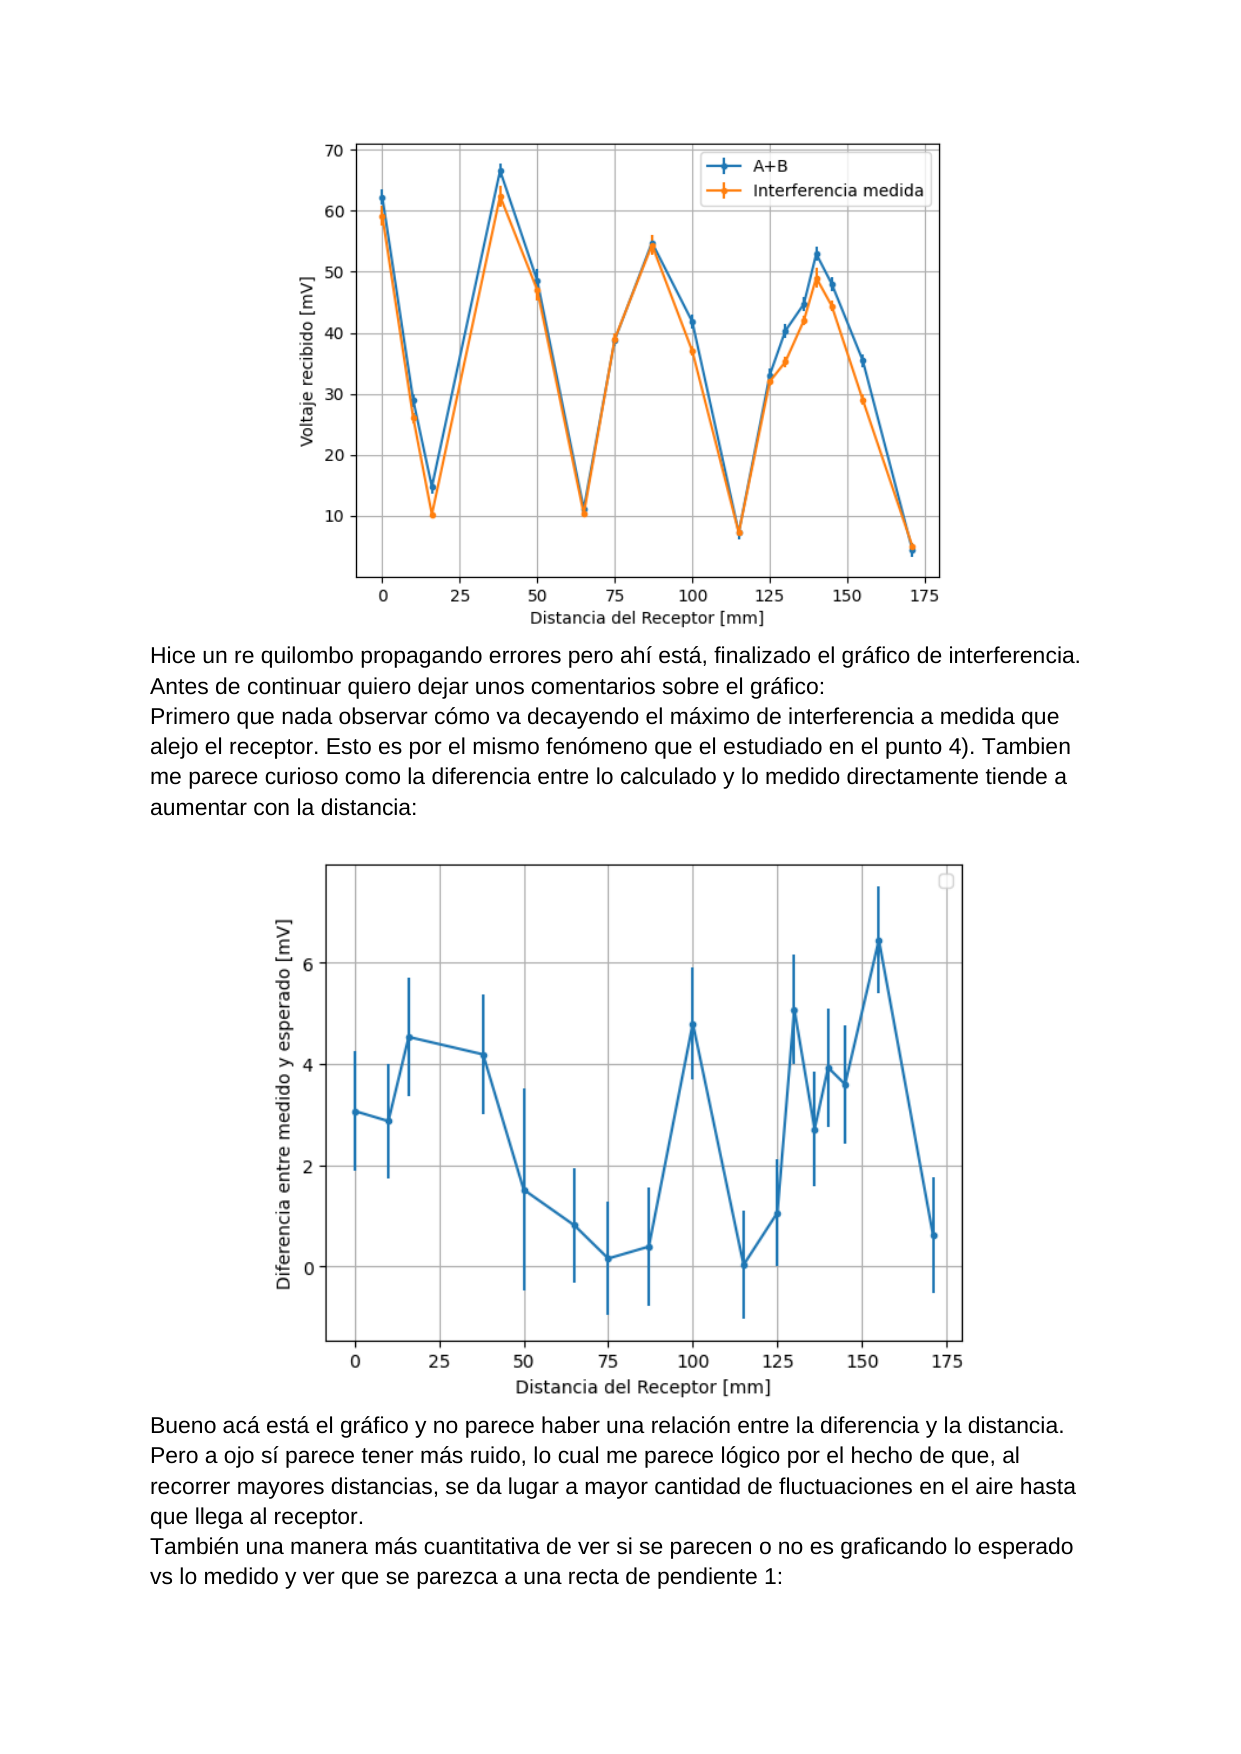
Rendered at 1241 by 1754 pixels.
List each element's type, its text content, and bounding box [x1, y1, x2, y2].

text Primero que nada observar cómo va decayendo el máximo de interferencia a medida que alejo el receptor. Esto es por el mismo fenómeno que el estudiado en el punto 4). Tambien me parece curioso como la diferencia entre lo calculado y lo medido directamente tiende a aumentar con la distancia: [150, 703, 1090, 820]
text Antes de continuar quiero dejar unos comentarios sobre el gráfico: [150, 673, 1090, 699]
picture [264, 853, 976, 1409]
picture [289, 132, 952, 639]
text Bueno acá está el gráfico y no parece haber una relación entre la diferencia y la distancia. Pero a ojo sí parece tener más ruido, lo cual me parece lógico por el hecho de que, al recorrer mayores distancias, se da lugar a mayor cantidad de fluctuaciones en el aire hasta que llega al receptor. [150, 1412, 1090, 1529]
text Hice un re quilombo propagando errores pero ahí está, finalizado el gráfico de interferencia. [150, 642, 1090, 669]
text También una manera más cuantitativa de ver si se parecen o no es graficando lo esperado vs lo medido y ver que se parezca a una recta de pendiente 1: [150, 1533, 1090, 1590]
